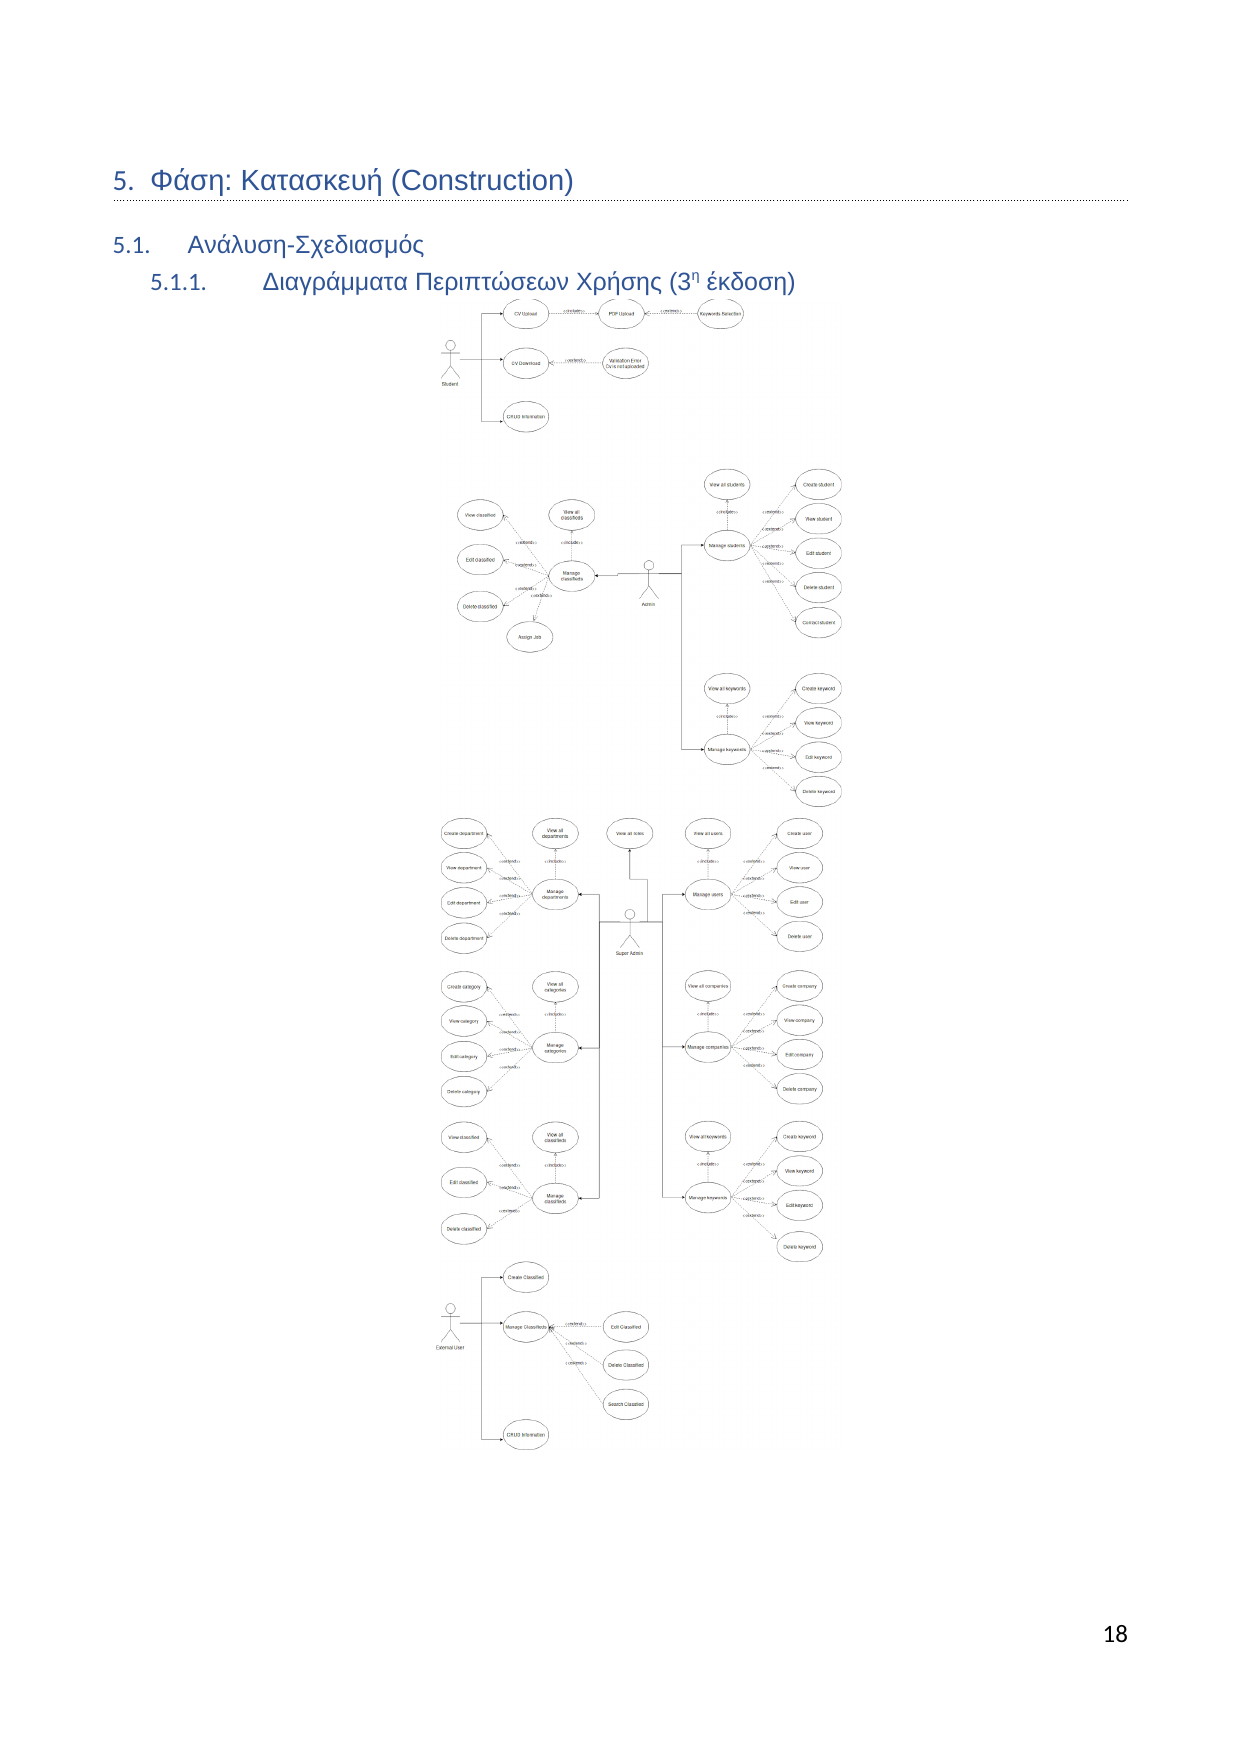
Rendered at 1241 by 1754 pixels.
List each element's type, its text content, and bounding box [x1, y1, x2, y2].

subtitle Διαγράμματα Περιπτώσεων Χρήσης (3η έκδοση) [150, 266, 1128, 297]
picture [436, 299, 842, 1450]
subtitle Φάση: Κατασκευή (Construction) [112, 162, 1128, 201]
subtitle Ανάλυση-Σχεδιασμός [112, 229, 1128, 259]
